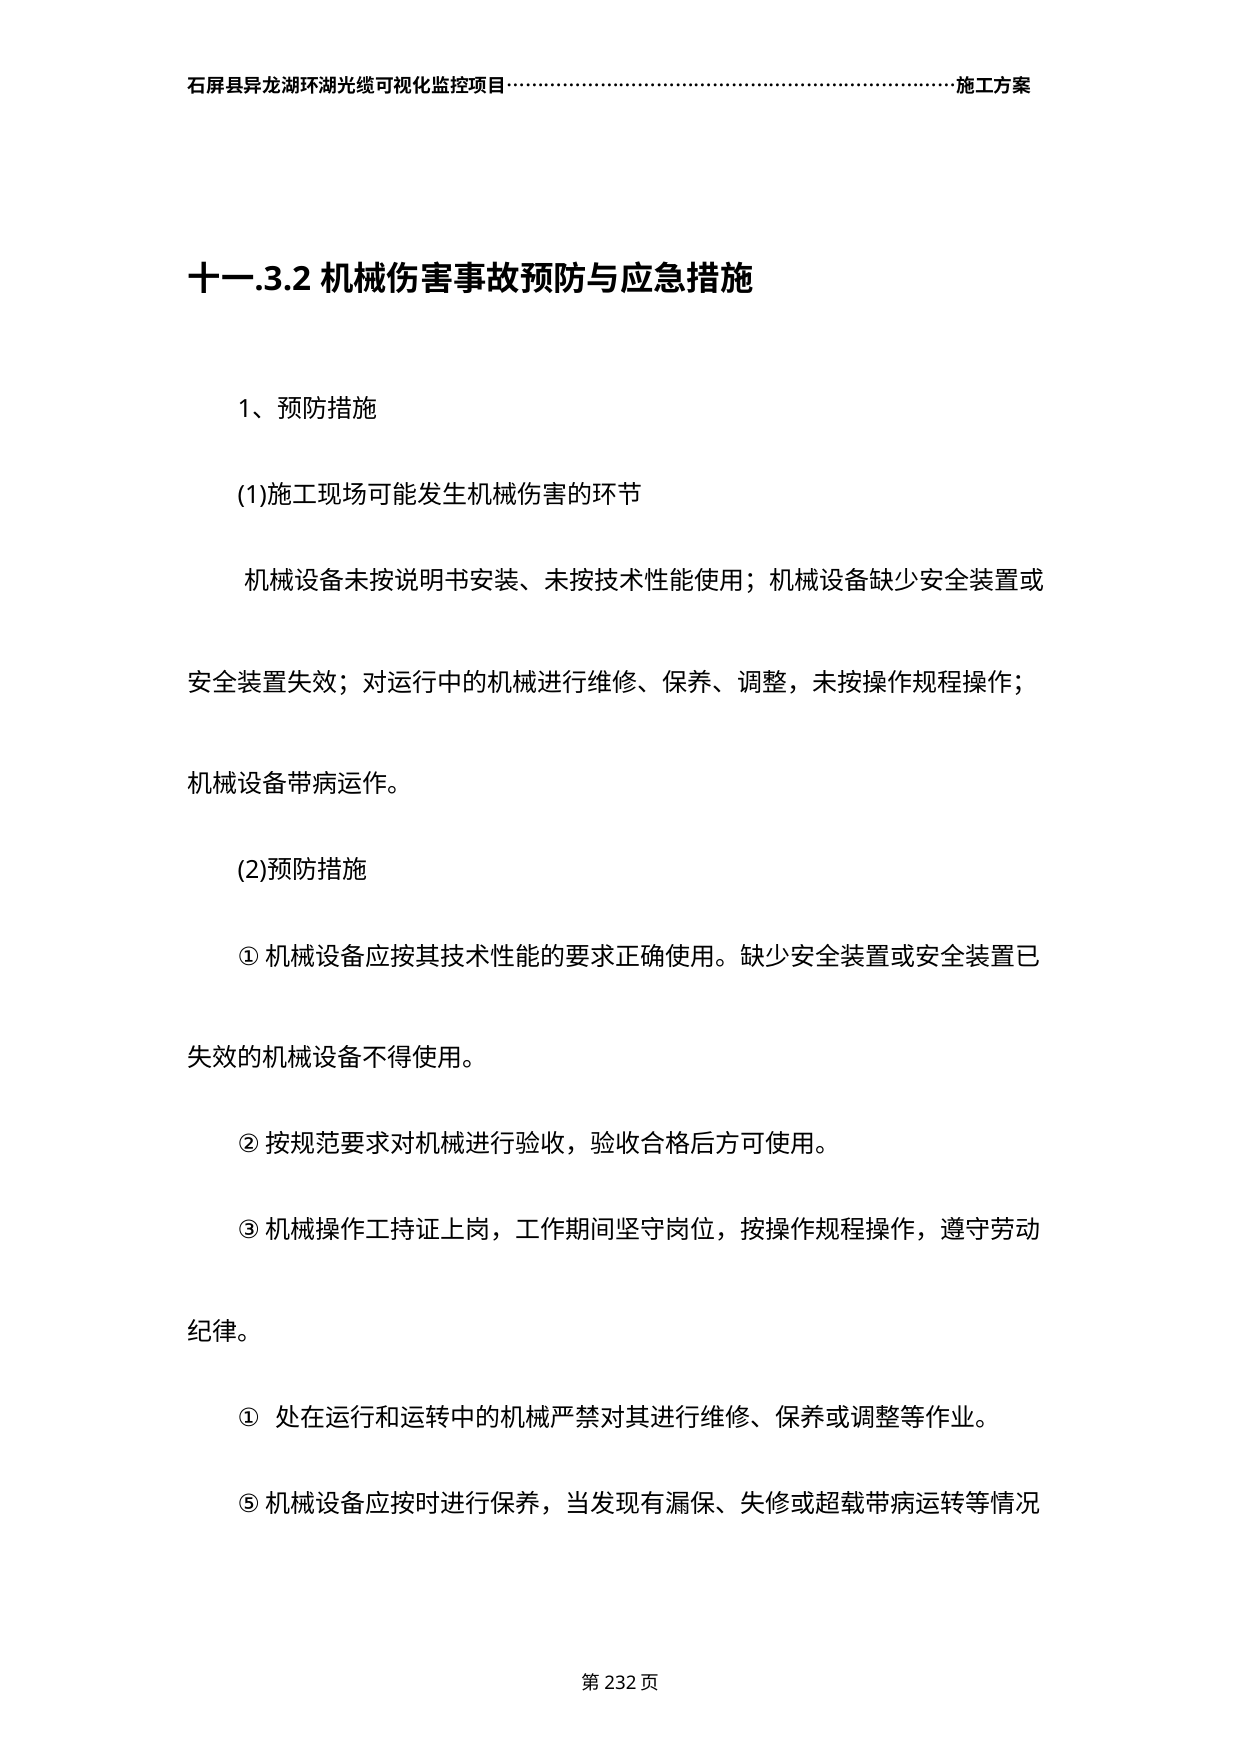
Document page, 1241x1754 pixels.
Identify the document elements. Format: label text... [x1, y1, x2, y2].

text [187, 1468, 1053, 1536]
subtitle 机械伤害事故预防与应急措施 [187, 242, 1053, 310]
text (1)施工现场可能发生机械伤害的环节 [187, 458, 1053, 526]
text 1、预防措施 [187, 372, 1053, 440]
list 处在运行和运转中的机械严禁对其进行维修、保养或调整等作业。 [237, 1382, 1053, 1450]
text 机械设备未按说明书安装、未按技术性能使用；机械设备缺少安全装置或安全装置失效；对运行中的机械进行维修、保养、调整，未按操作规程操作；机械设备带病运作。 [187, 544, 1053, 816]
text (2)预防措施 [187, 834, 1053, 902]
text ①机械设备应按其技术性能的要求正确使用。缺少安全装置或安全装置已失效的机械设备不得使用。 [187, 920, 1053, 1090]
text ③机械操作工持证上岗，工作期间坚守岗位，按操作规程操作，遵守劳动纪律。 [187, 1194, 1053, 1364]
text ②按规范要求对机械进行验收，验收合格后方可使用。 [187, 1108, 1053, 1176]
